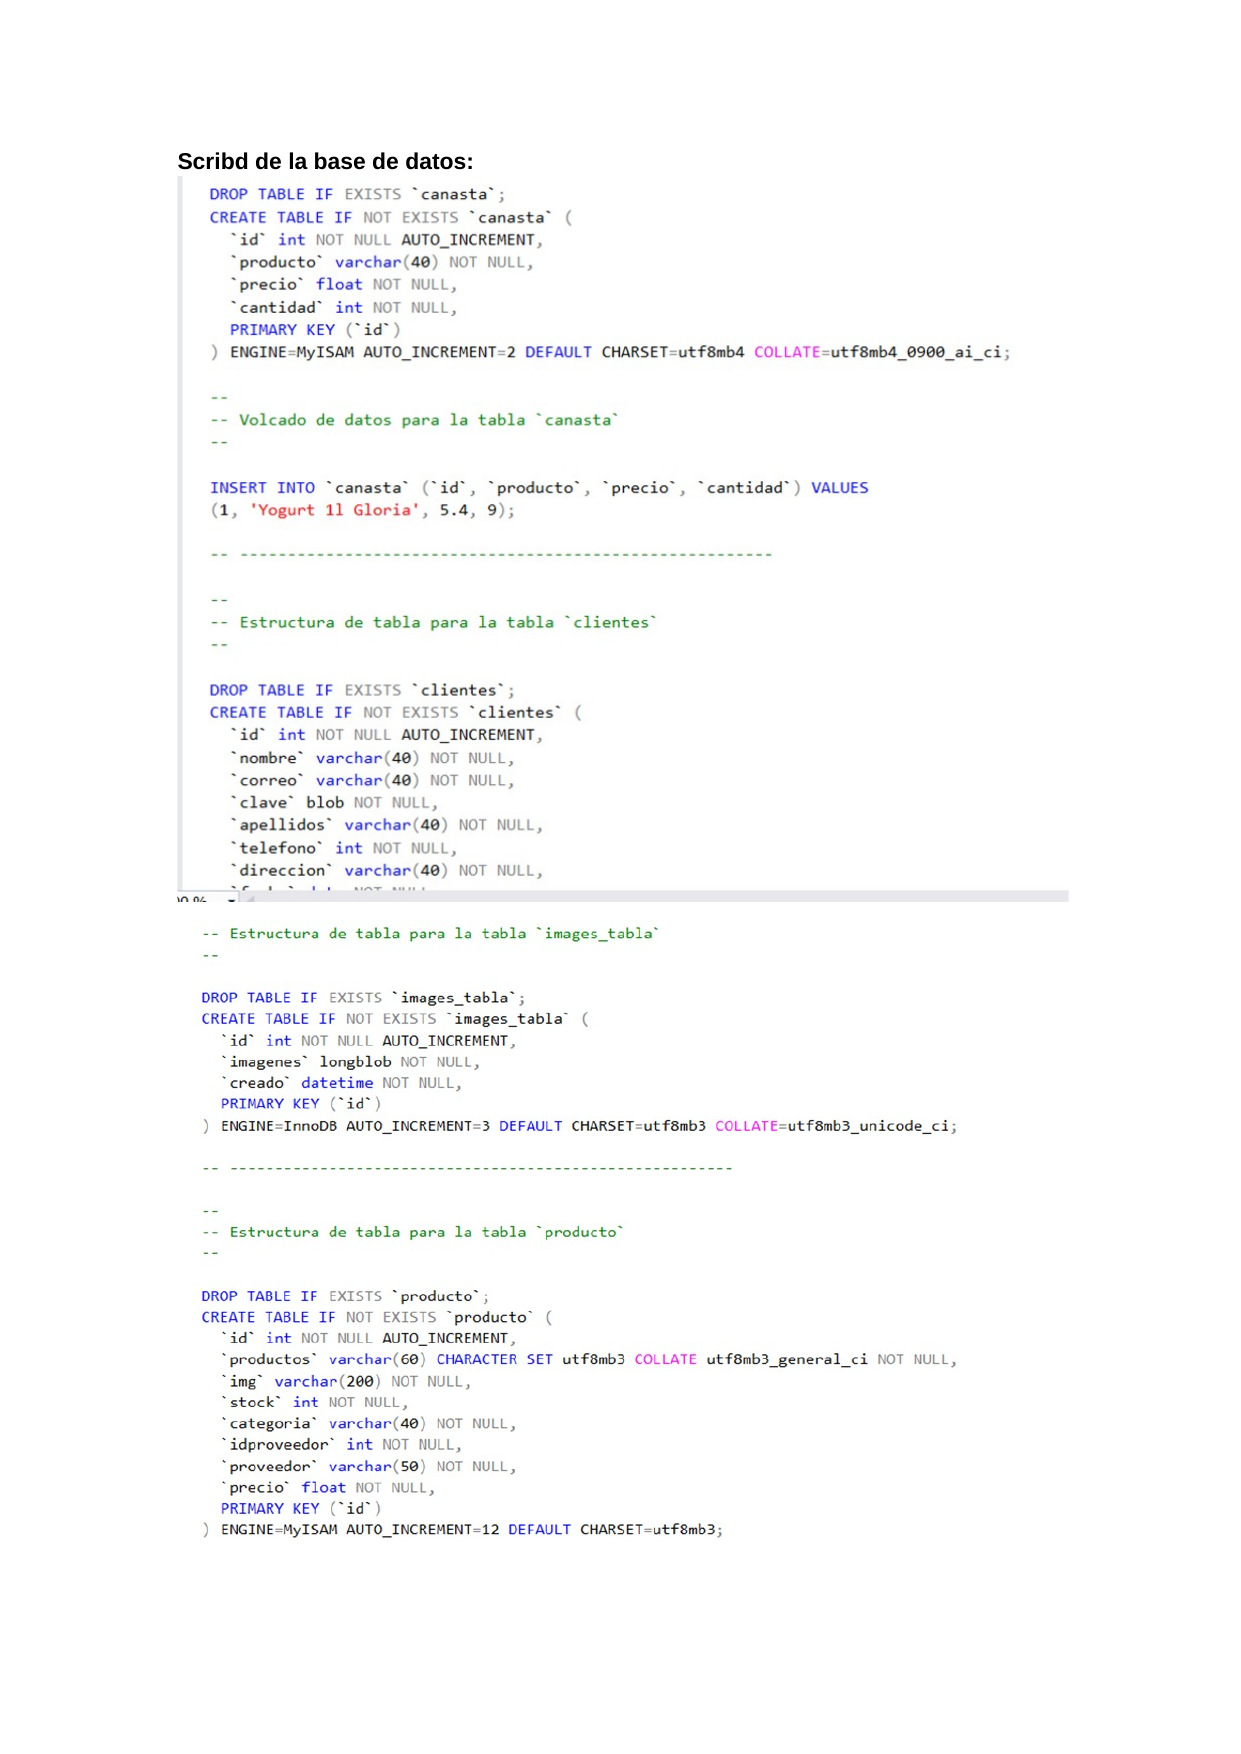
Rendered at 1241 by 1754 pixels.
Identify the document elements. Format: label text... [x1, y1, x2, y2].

picture [177, 176, 1069, 902]
subtitle Scribd de la base de datos: [177, 148, 1063, 174]
picture [177, 920, 1009, 1562]
